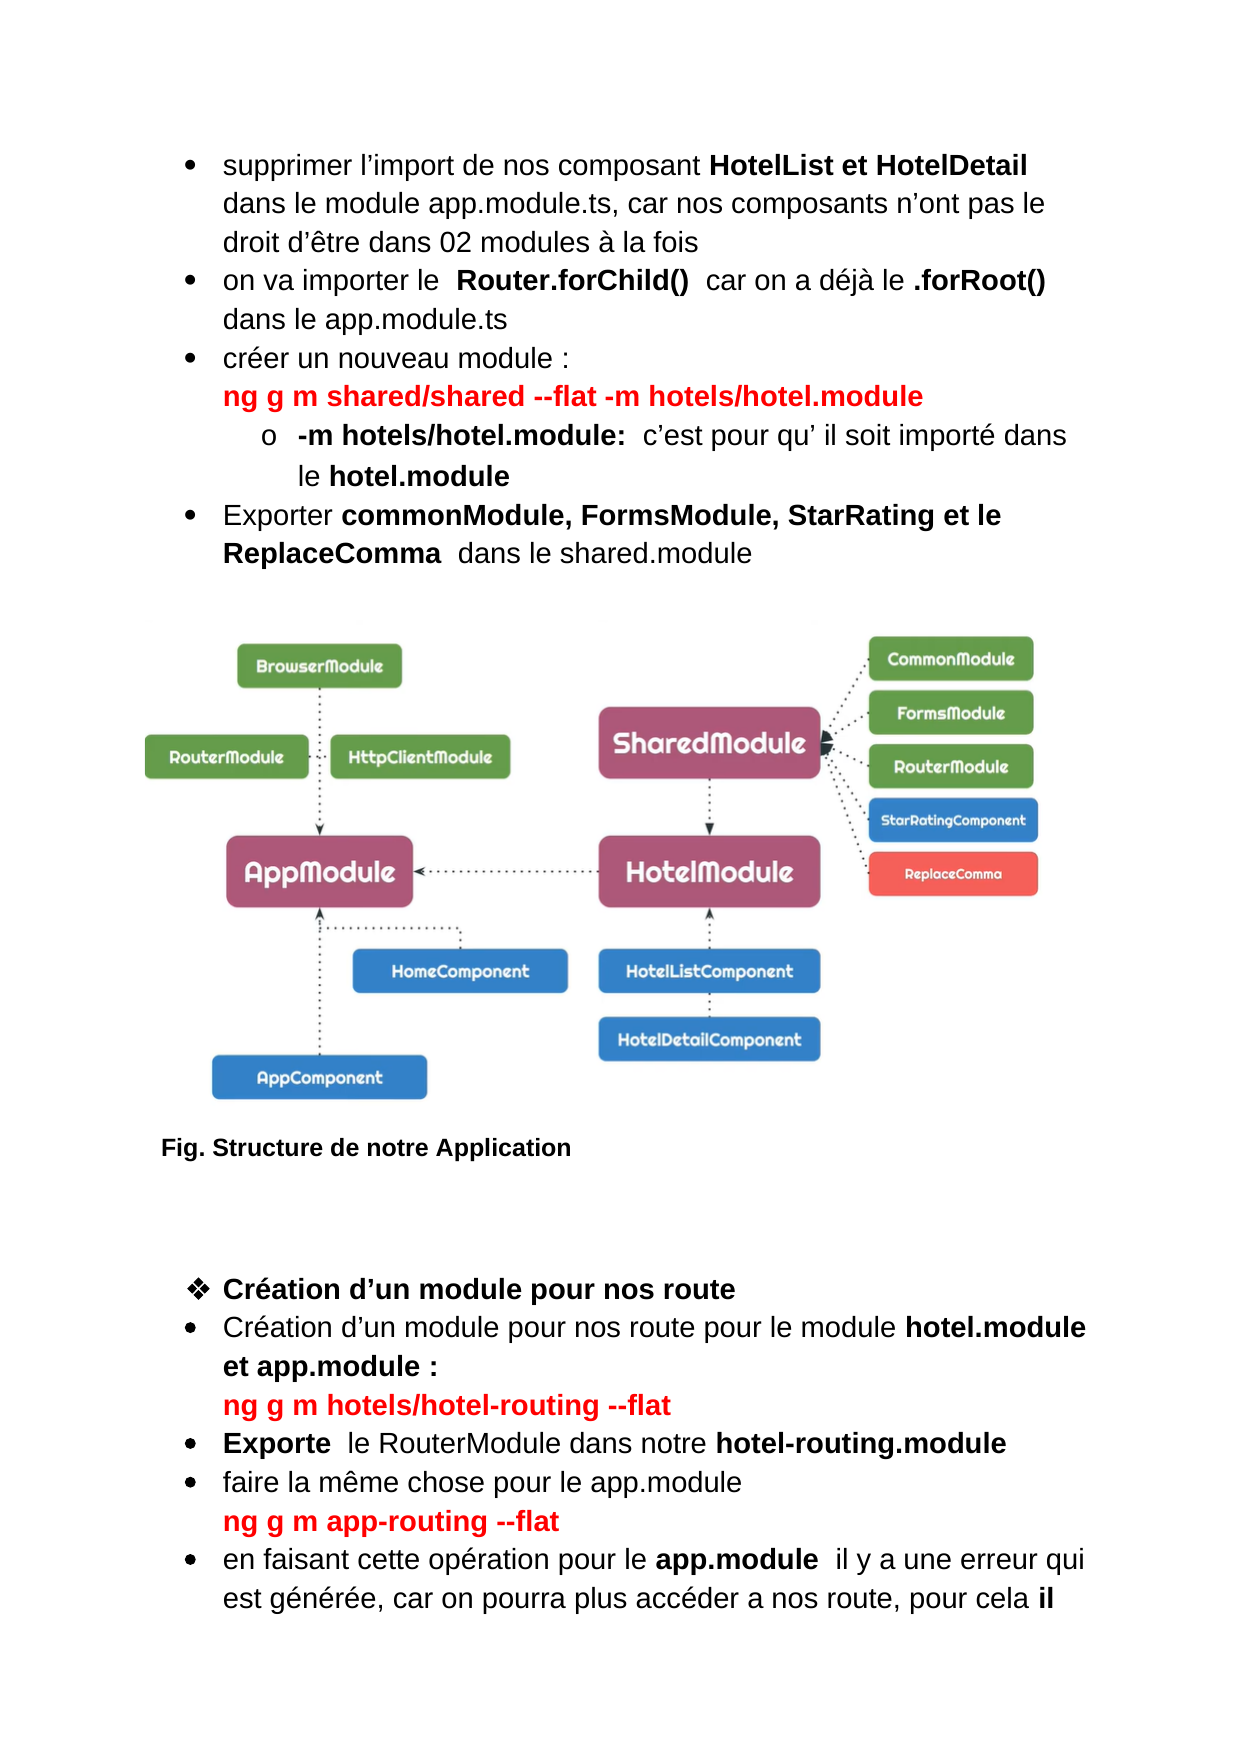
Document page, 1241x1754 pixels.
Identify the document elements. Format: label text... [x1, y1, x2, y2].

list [185, 1542, 1093, 1614]
list supprimer l’import de nos composant HotelList et HotelDetail dans le module app.module.ts, car nos composants n’ont pas le droit d’être dans 02 modules à la fois [185, 148, 1093, 258]
list on va importer le Router.forChild() car on a déjà le .forRoot() dans le app.module.ts [185, 263, 1093, 336]
list Exporter commonModule, FormsModule, StarRating et le ReplaceComma dans le shared.module [185, 498, 1093, 570]
list Création d’un module pour nos route [185, 1272, 1093, 1305]
list faire la même chose pour le app.module [185, 1465, 1093, 1499]
list créer un nouveau module : [185, 341, 1093, 374]
list Création d’un module pour nos route pour le module hotel.module et app.module : [185, 1310, 1093, 1383]
list ng g m app-routing --flat [223, 1504, 1093, 1537]
list ng g m hotels/hotel-routing --flat [223, 1388, 1093, 1421]
list -m hotels/hotel.module: c’est pour qu’ il soit importé dans le hotel.module [260, 418, 1093, 493]
list ng g m shared/shared --flat -m hotels/hotel.module [223, 379, 1093, 413]
list Exporte le RouterModule dans notre hotel-routing.module [185, 1426, 1093, 1460]
picture [144, 620, 1043, 1106]
